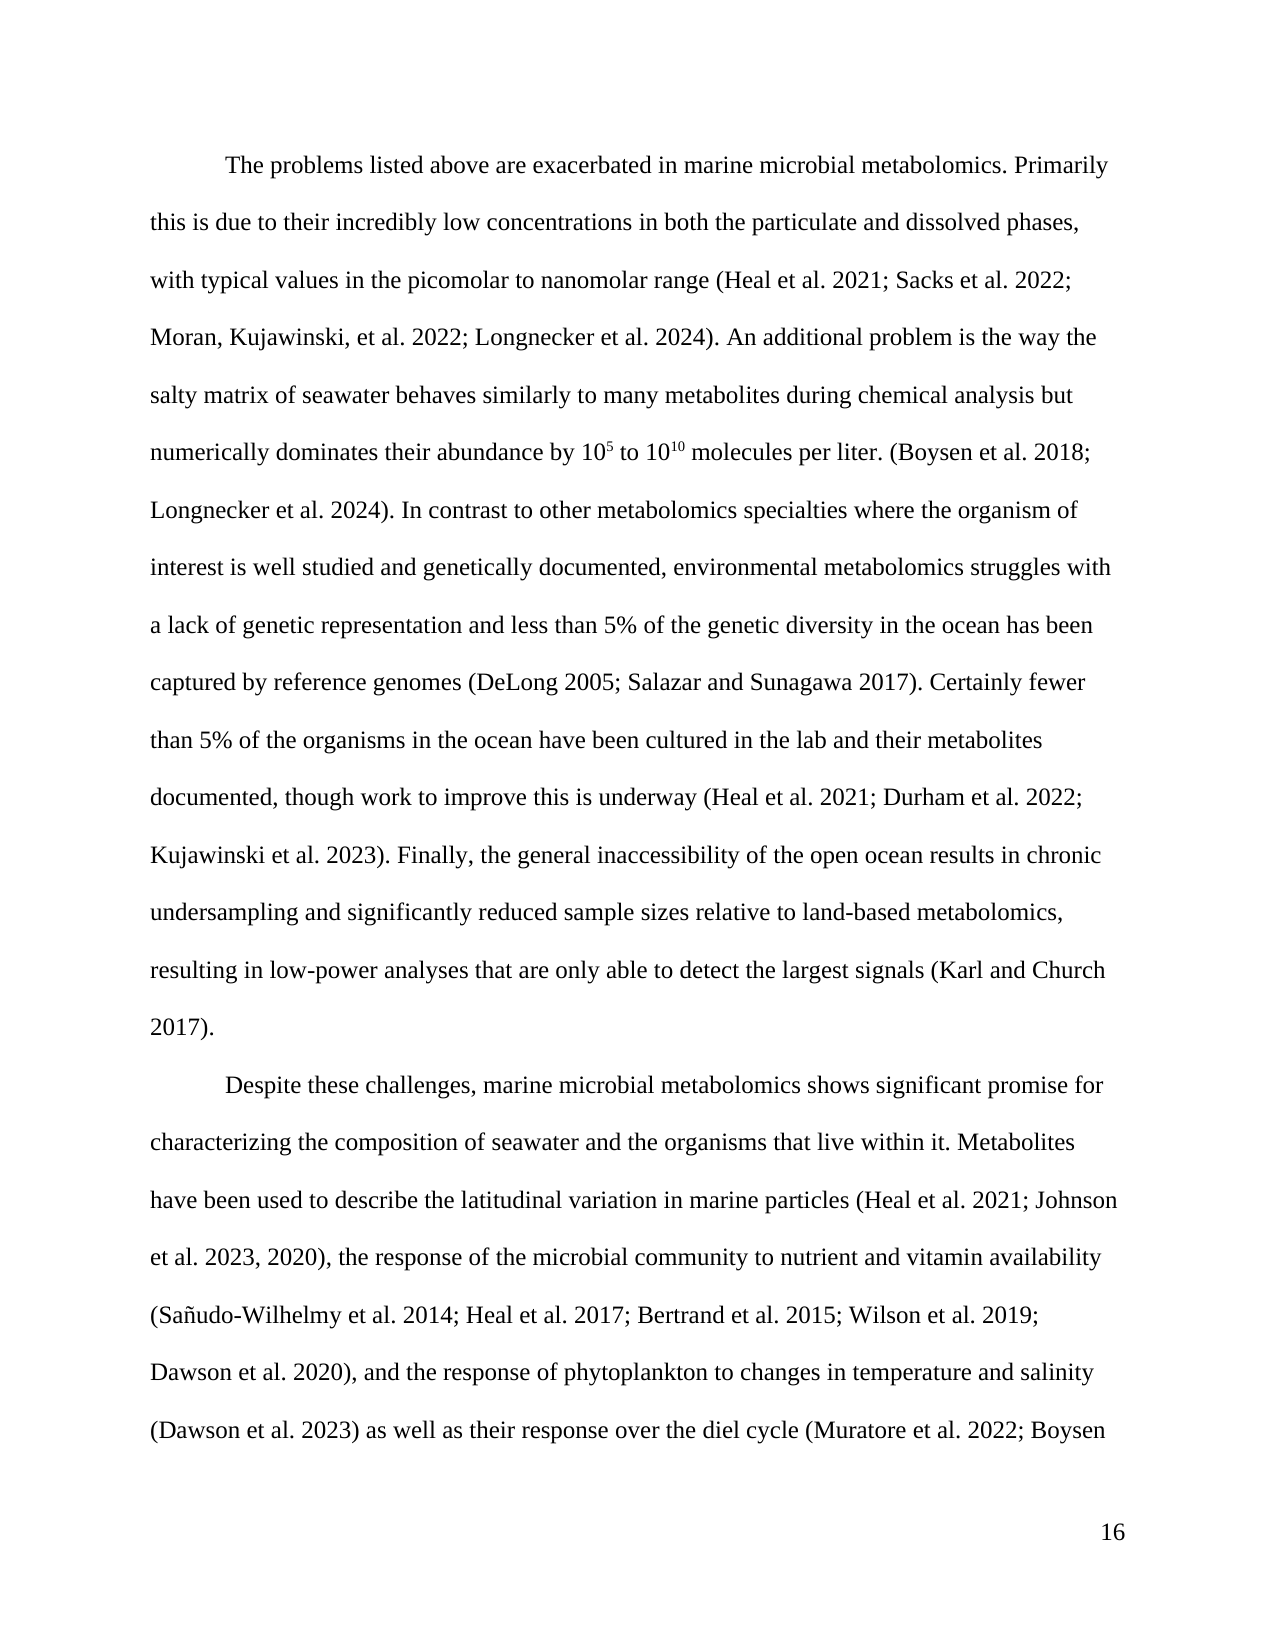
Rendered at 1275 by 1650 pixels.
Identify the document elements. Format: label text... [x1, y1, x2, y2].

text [150, 1070, 1125, 1444]
text The problems listed above are exacerbated in marine microbial metabolomics. Primarily this is due to their incredibly low concentrations in both the particulate and dissolved phases, with typical values in the picomolar to nanomolar range (Heal et al. 2021; Sacks et al. 2022; Moran, Kujawinski, et al. 2022; Longnecker et al. 2024). An additional problem is the way the salty matrix of seawater behaves similarly to many metabolites during chemical analysis but numerically dominates their abundance by 105 to 1010 molecules per liter. (Boysen et al. 2018; Longnecker et al. 2024). In contrast to other metabolomics specialties where the organism of interest is well studied and genetically documented, environmental metabolomics struggles with a lack of genetic representation and less than 5% of the genetic diversity in the ocean has been captured by reference genomes (DeLong 2005; Salazar and Sunagawa 2017). Certainly fewer than 5% of the organisms in the ocean have been cultured in the lab and their metabolites documented, though work to improve this is underway (Heal et al. 2021; Durham et al. 2022; Kujawinski et al. 2023). Finally, the general inaccessibility of the open ocean results in chronic undersampling and significantly reduced sample sizes relative to land-based metabolomics, resulting in low-power analyses that are only able to detect the largest signals (Karl and Church 2017). [150, 150, 1125, 1041]
